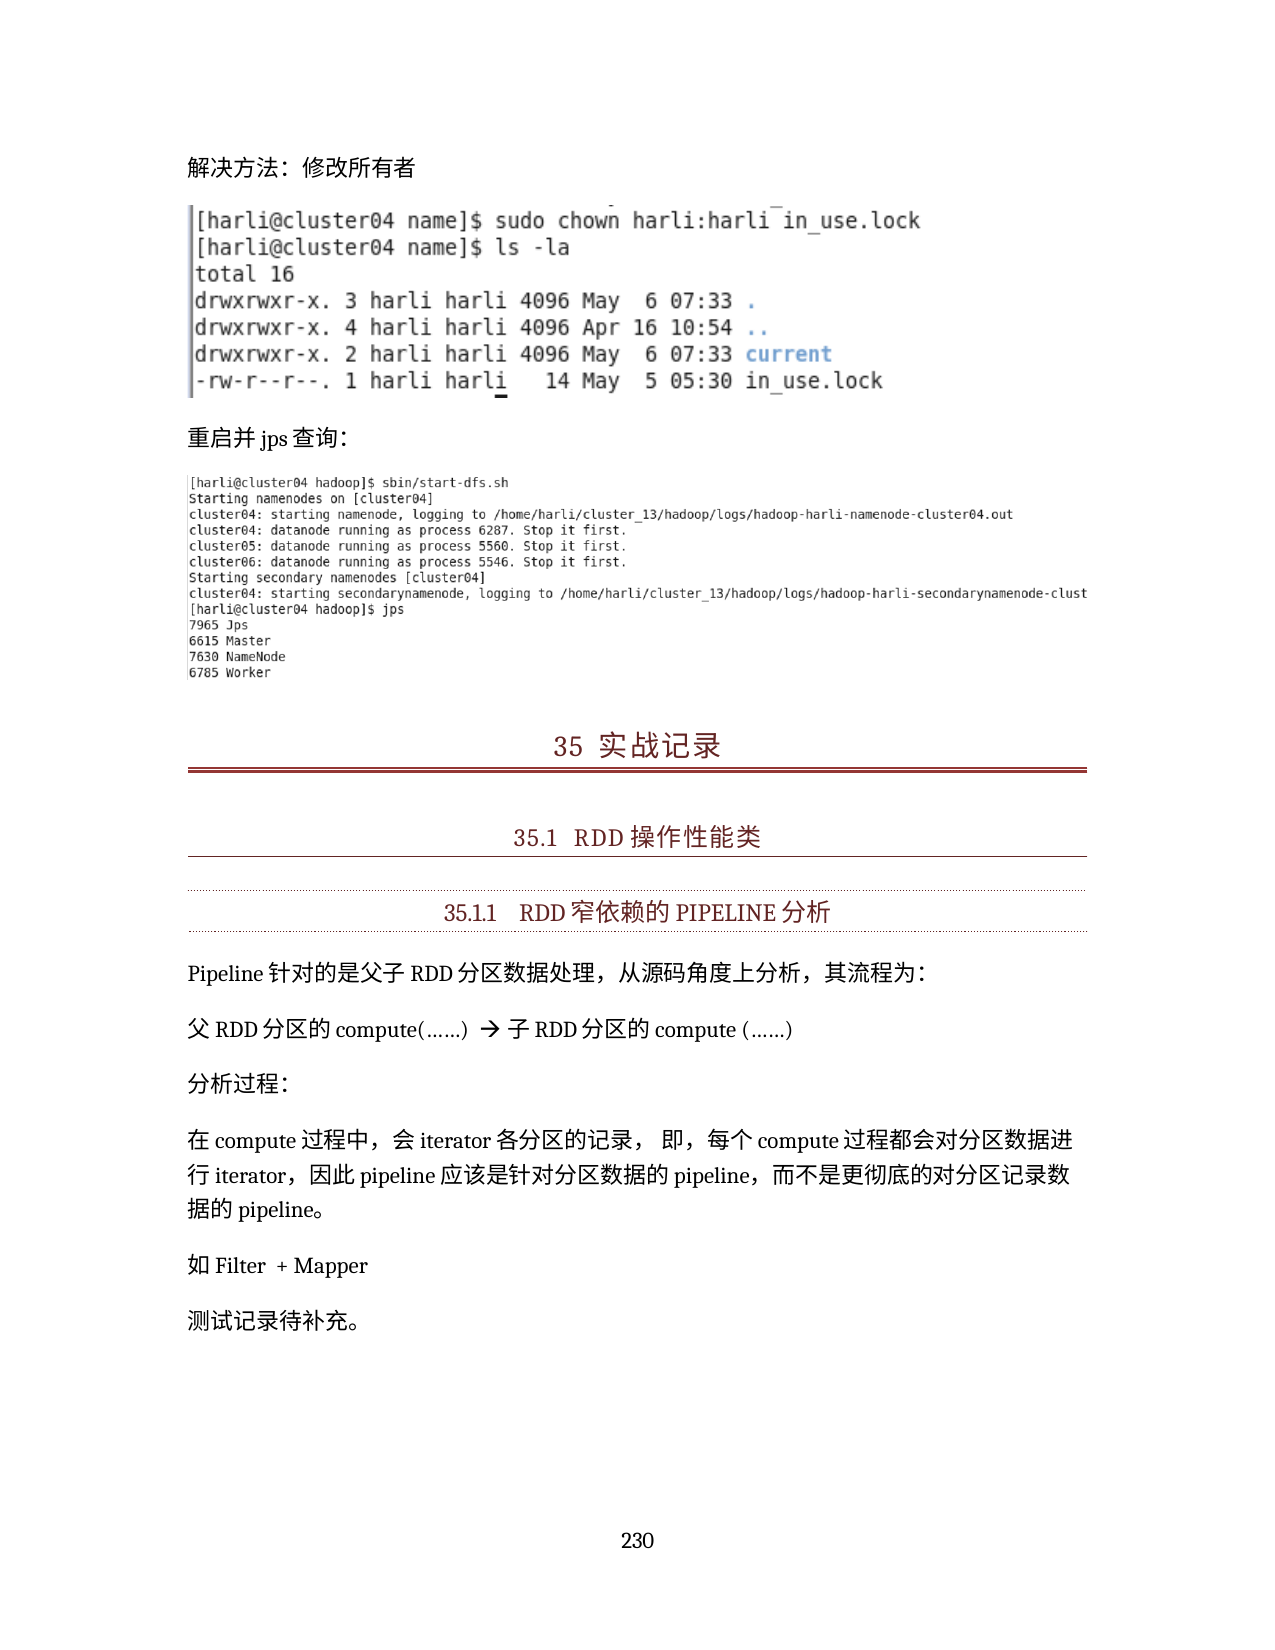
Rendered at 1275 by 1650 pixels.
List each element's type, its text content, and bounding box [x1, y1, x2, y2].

picture [187, 475, 1088, 680]
subtitle 实战记录 [187, 723, 1087, 773]
text 父RDD分区的compute(……) 子RDD分区的compute (……) [187, 1010, 1087, 1044]
text Pipeline针对的是父子RDD分区数据处理，从源码角度上分析，其流程为： [187, 955, 1087, 988]
subtitle RDD窄依赖的pipeline分析 [187, 890, 1087, 932]
text 重启并jps查询： [187, 420, 1087, 453]
text 如Filter + Mapper [187, 1247, 1087, 1280]
text 分析过程： [187, 1066, 1087, 1099]
text 测试记录待补充。 [187, 1302, 1087, 1336]
text 在compute过程中，会iterator各分区的记录， 即，每个compute过程都会对分区数据进行iterator，因此pipeline应该是针对分区数据的pipeline，而不是更彻底的对分区记录数据的pipeline。 [187, 1122, 1087, 1224]
text 解决方法：修改所有者 [187, 150, 1087, 183]
picture [187, 205, 955, 398]
subtitle RDD操作性能类 [187, 817, 1087, 857]
